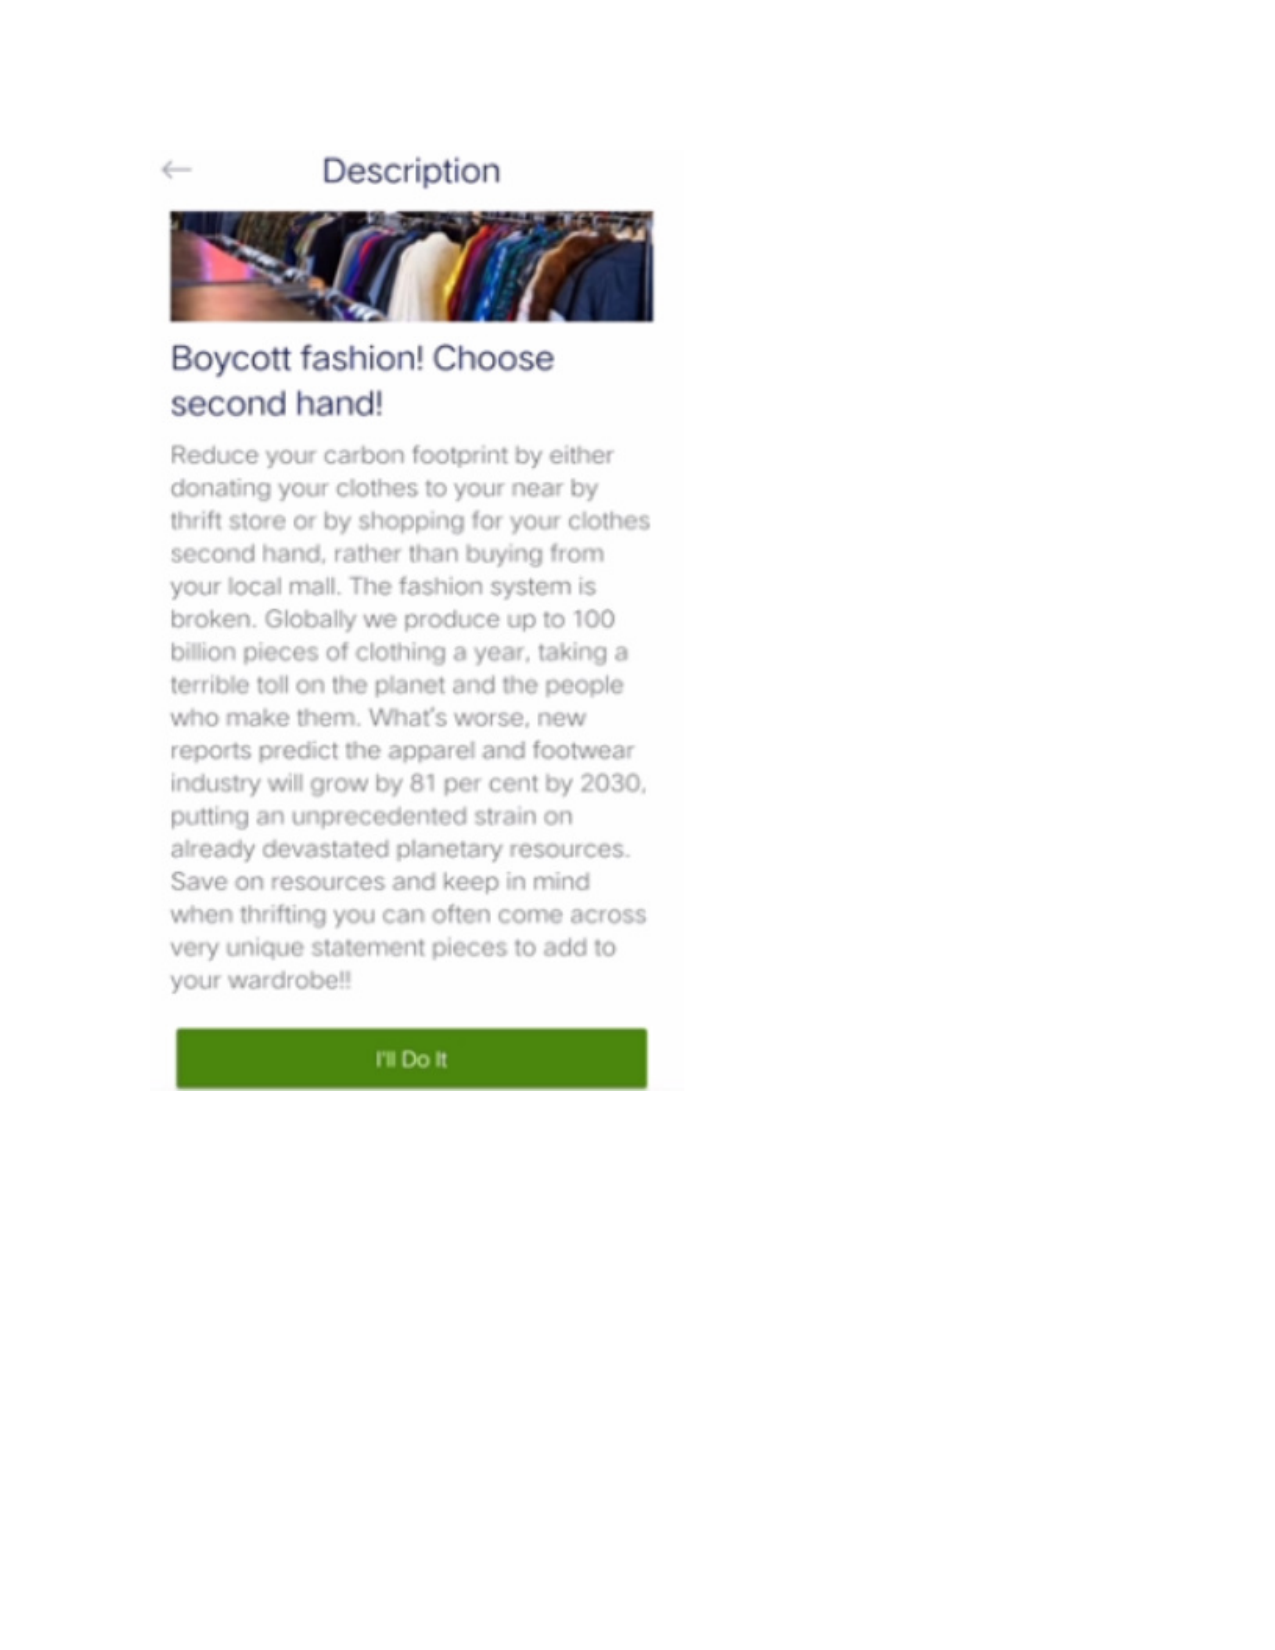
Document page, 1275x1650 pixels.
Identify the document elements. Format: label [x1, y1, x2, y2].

picture [150, 150, 685, 1091]
